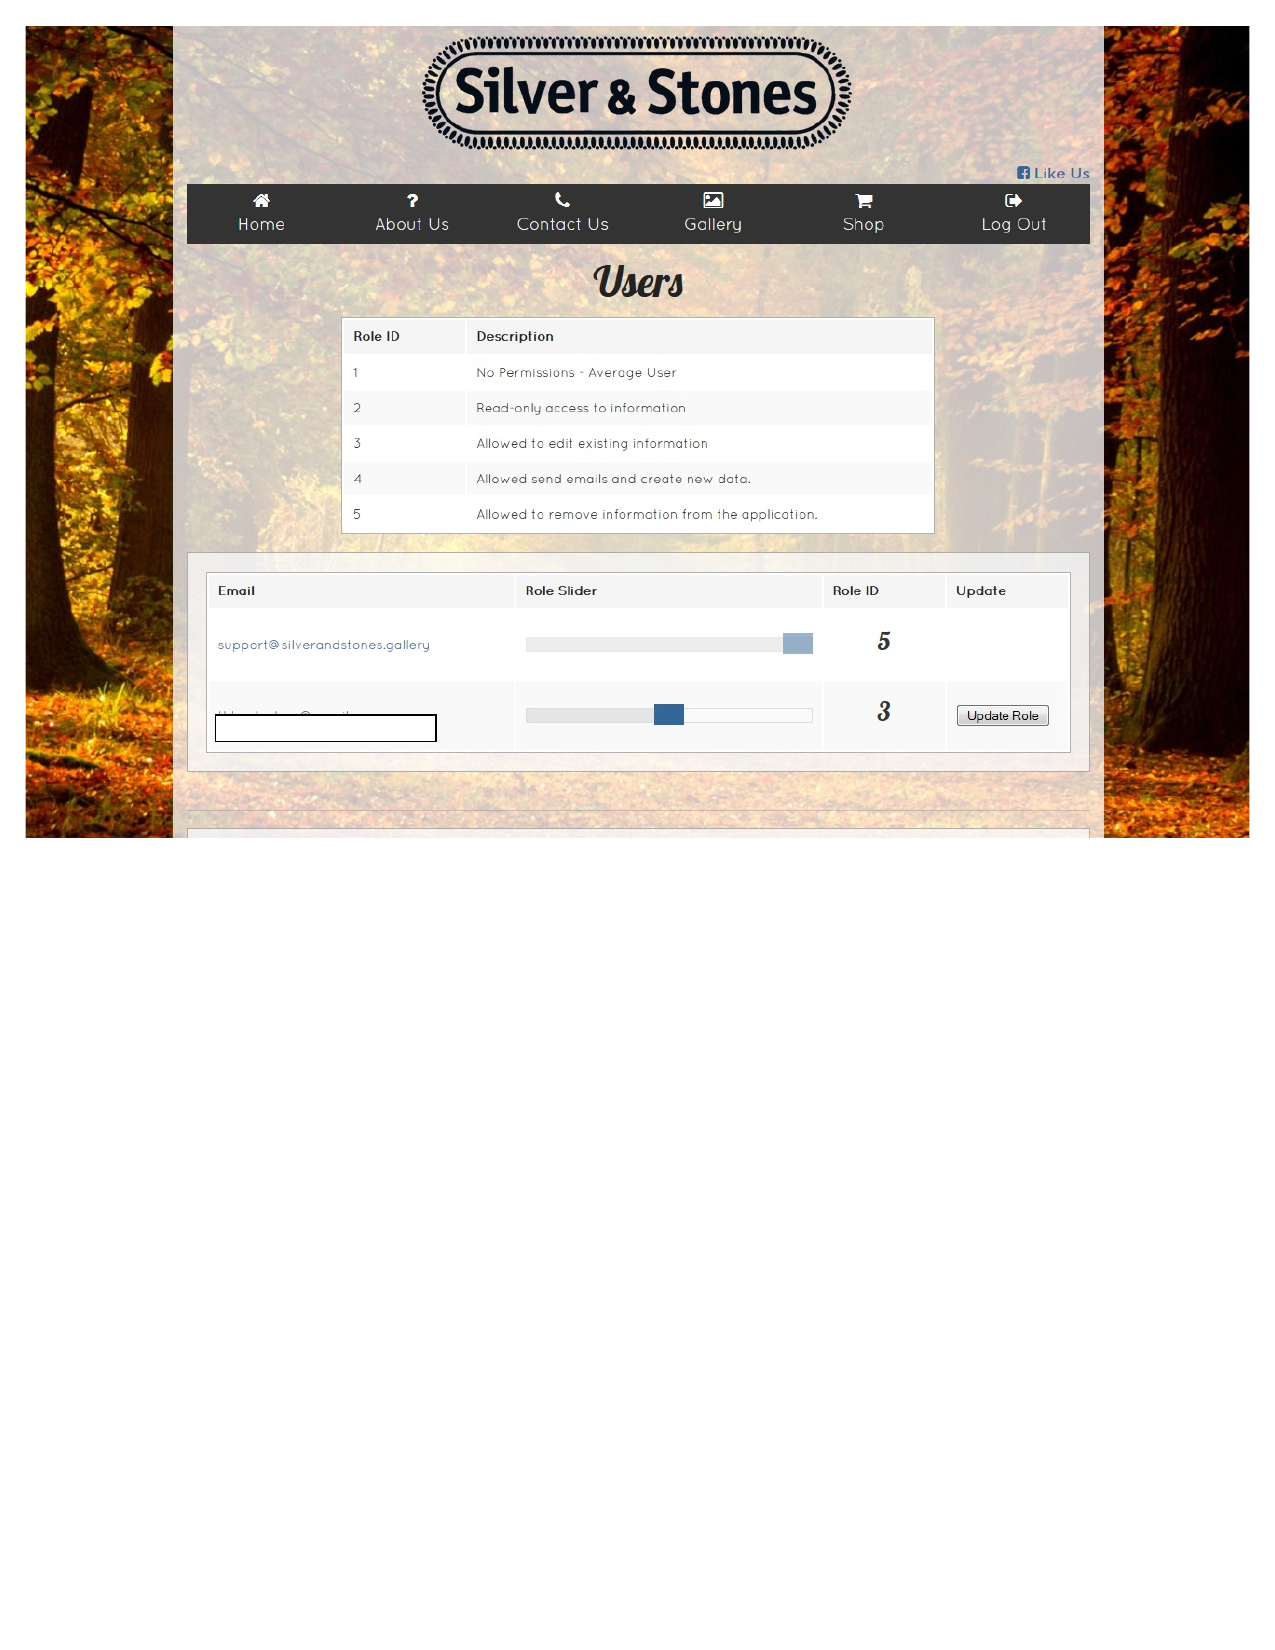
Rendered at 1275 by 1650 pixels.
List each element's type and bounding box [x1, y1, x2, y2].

picture [25, 26, 1250, 838]
